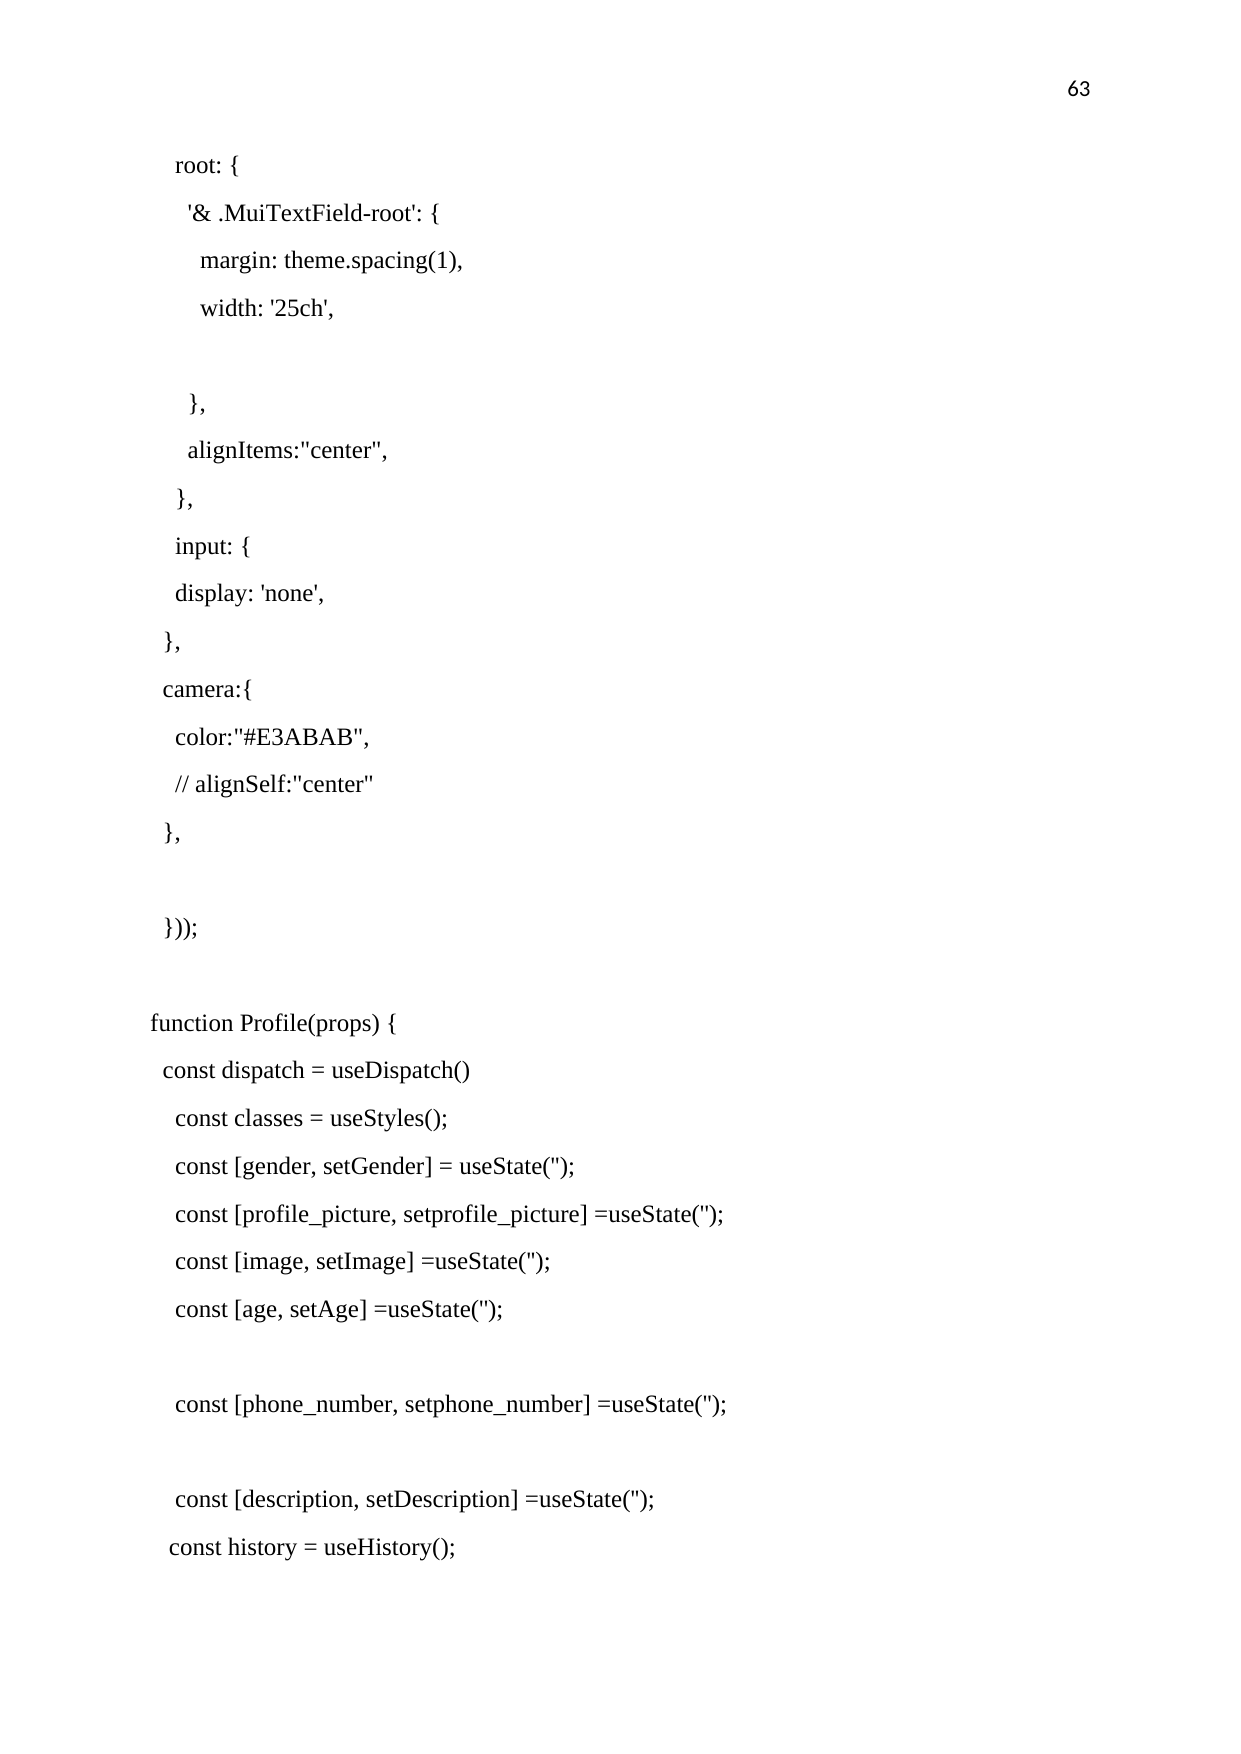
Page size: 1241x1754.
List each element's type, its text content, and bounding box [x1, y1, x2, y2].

text const [description, setDescription] =useState(''); [150, 1484, 1090, 1513]
text alignItems:"center", [150, 435, 1090, 464]
text }, [150, 388, 1090, 416]
text const [gender, setGender] = useState(''); [150, 1151, 1090, 1180]
text }, [150, 483, 1090, 512]
text camera:{ [150, 674, 1090, 703]
text input: { [150, 531, 1090, 559]
text root: { [150, 150, 1090, 179]
text // alignSelf:"center" [150, 769, 1090, 798]
text })); [150, 912, 1090, 941]
text const [phone_number, setphone_number] =useState(''); [150, 1389, 1090, 1418]
text width: '25ch', [150, 293, 1090, 322]
text display: 'none', [150, 578, 1090, 607]
text const [image, setImage] =useState(''); [150, 1246, 1090, 1275]
text const [profile_picture, setprofile_picture] =useState(''); [150, 1199, 1090, 1227]
text const dispatch = useDispatch() [150, 1056, 1090, 1084]
text const classes = useStyles(); [150, 1103, 1090, 1132]
text }, [150, 626, 1090, 655]
text }, [150, 817, 1090, 846]
text const [age, setAge] =useState(''); [150, 1294, 1090, 1323]
text const history = useHistory(); [150, 1532, 1090, 1561]
text margin: theme.spacing(1), [150, 245, 1090, 274]
text function Profile(props) { [150, 1008, 1090, 1037]
text '& .MuiTextField-root': { [150, 198, 1090, 226]
text color:"#E3ABAB", [150, 722, 1090, 750]
